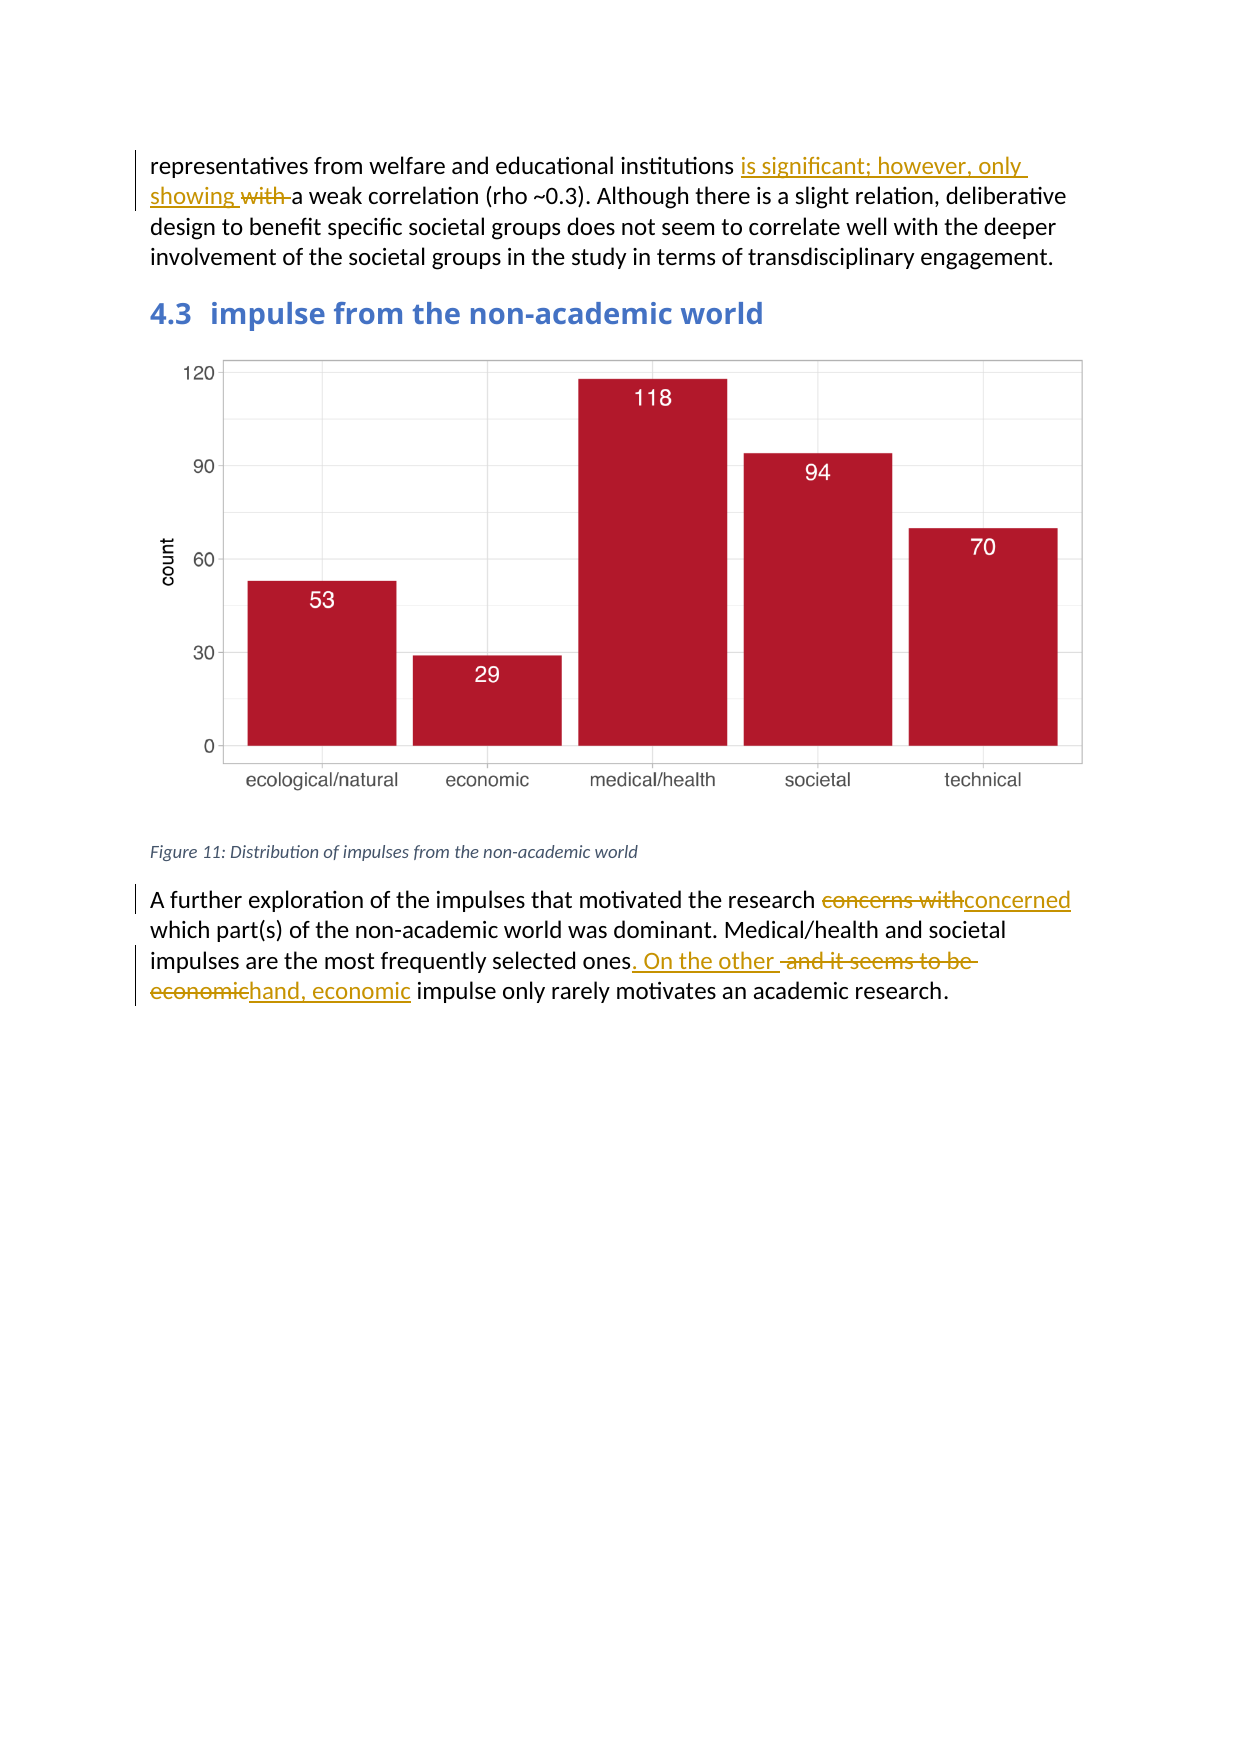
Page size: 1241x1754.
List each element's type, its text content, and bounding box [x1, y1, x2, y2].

text A further exploration of the impulses that motivated the research which part(s) of the non-academic world was dominant. Medical/health and societal impulses are the most frequently selected ones impulse only rarely motivates an academic research. [150, 884, 1090, 1006]
subtitle impulse from the non-academic world [150, 293, 1090, 333]
text Figure 11: Distribution of impulses from the non-academic world [150, 840, 1090, 863]
picture [150, 351, 1091, 822]
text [150, 150, 1090, 272]
